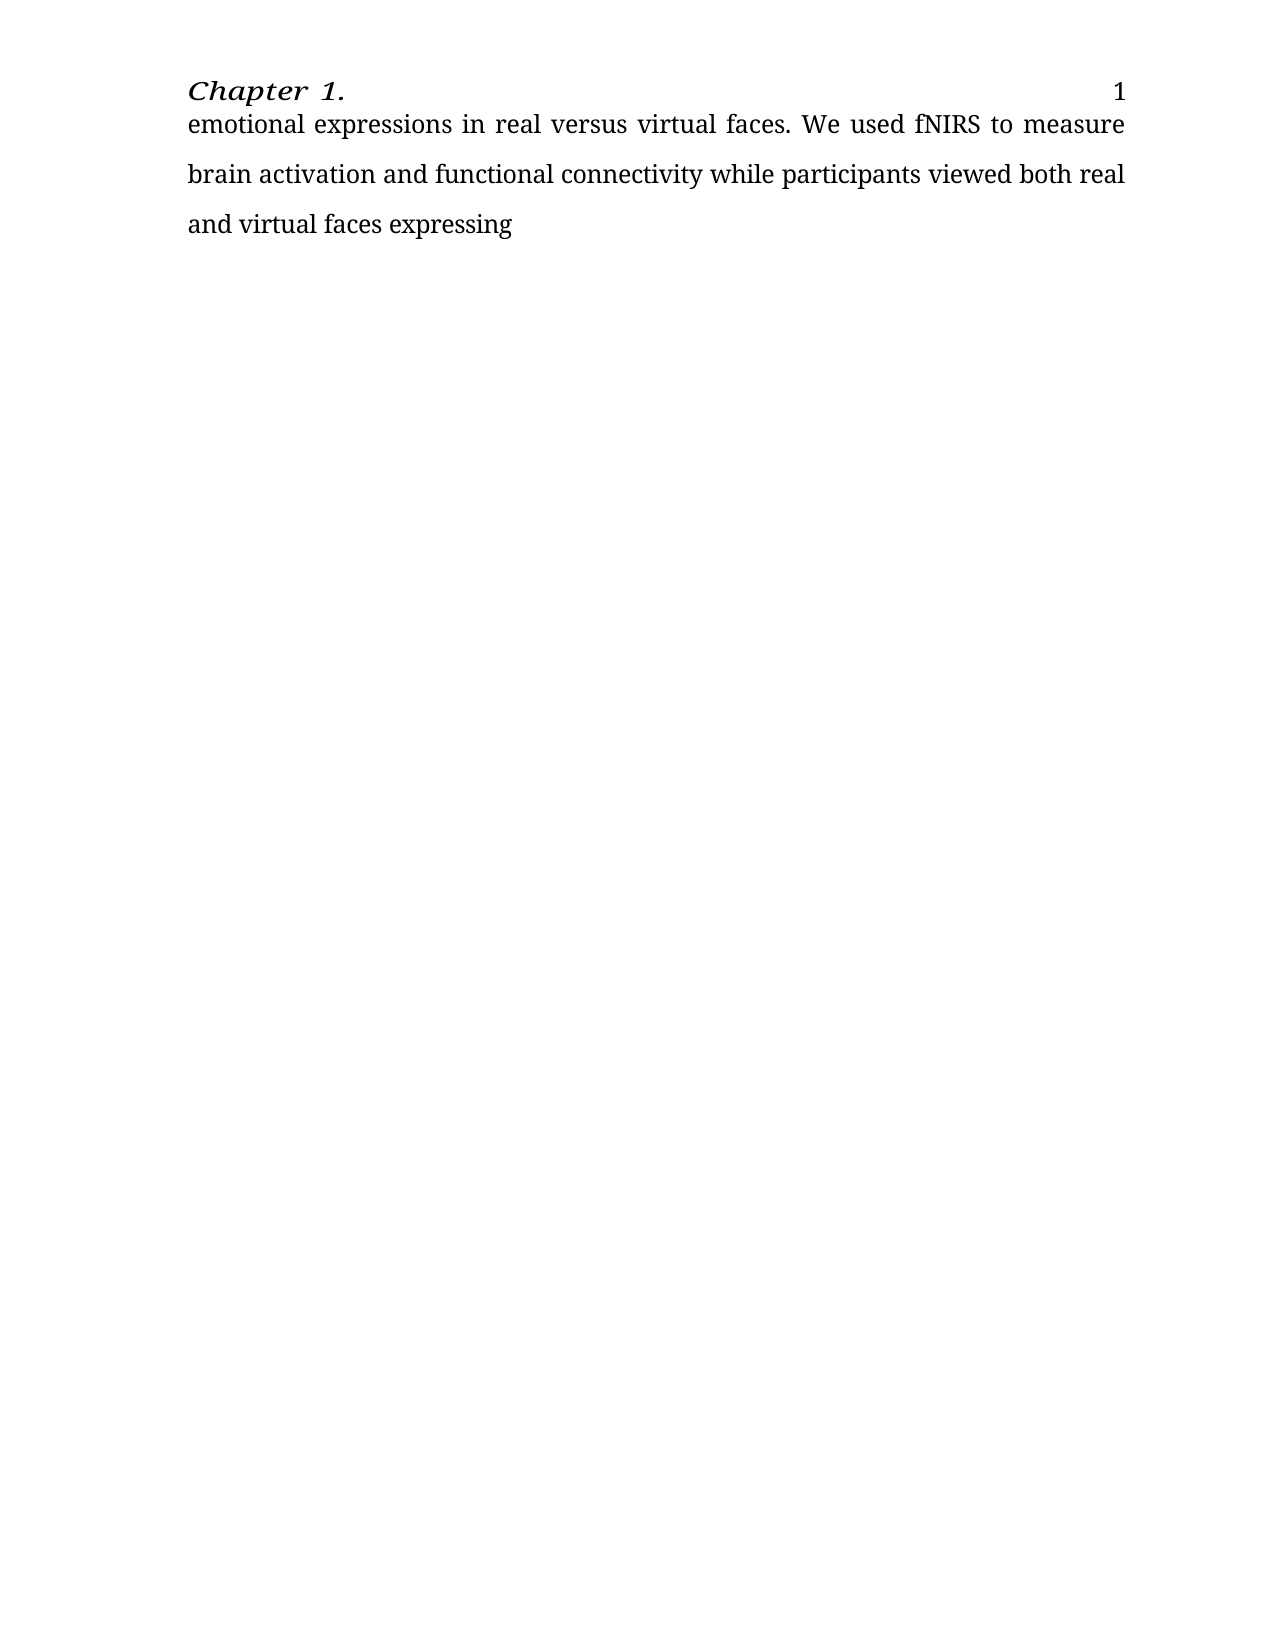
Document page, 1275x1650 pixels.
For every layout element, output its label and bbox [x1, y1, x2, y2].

text [187, 106, 1125, 240]
